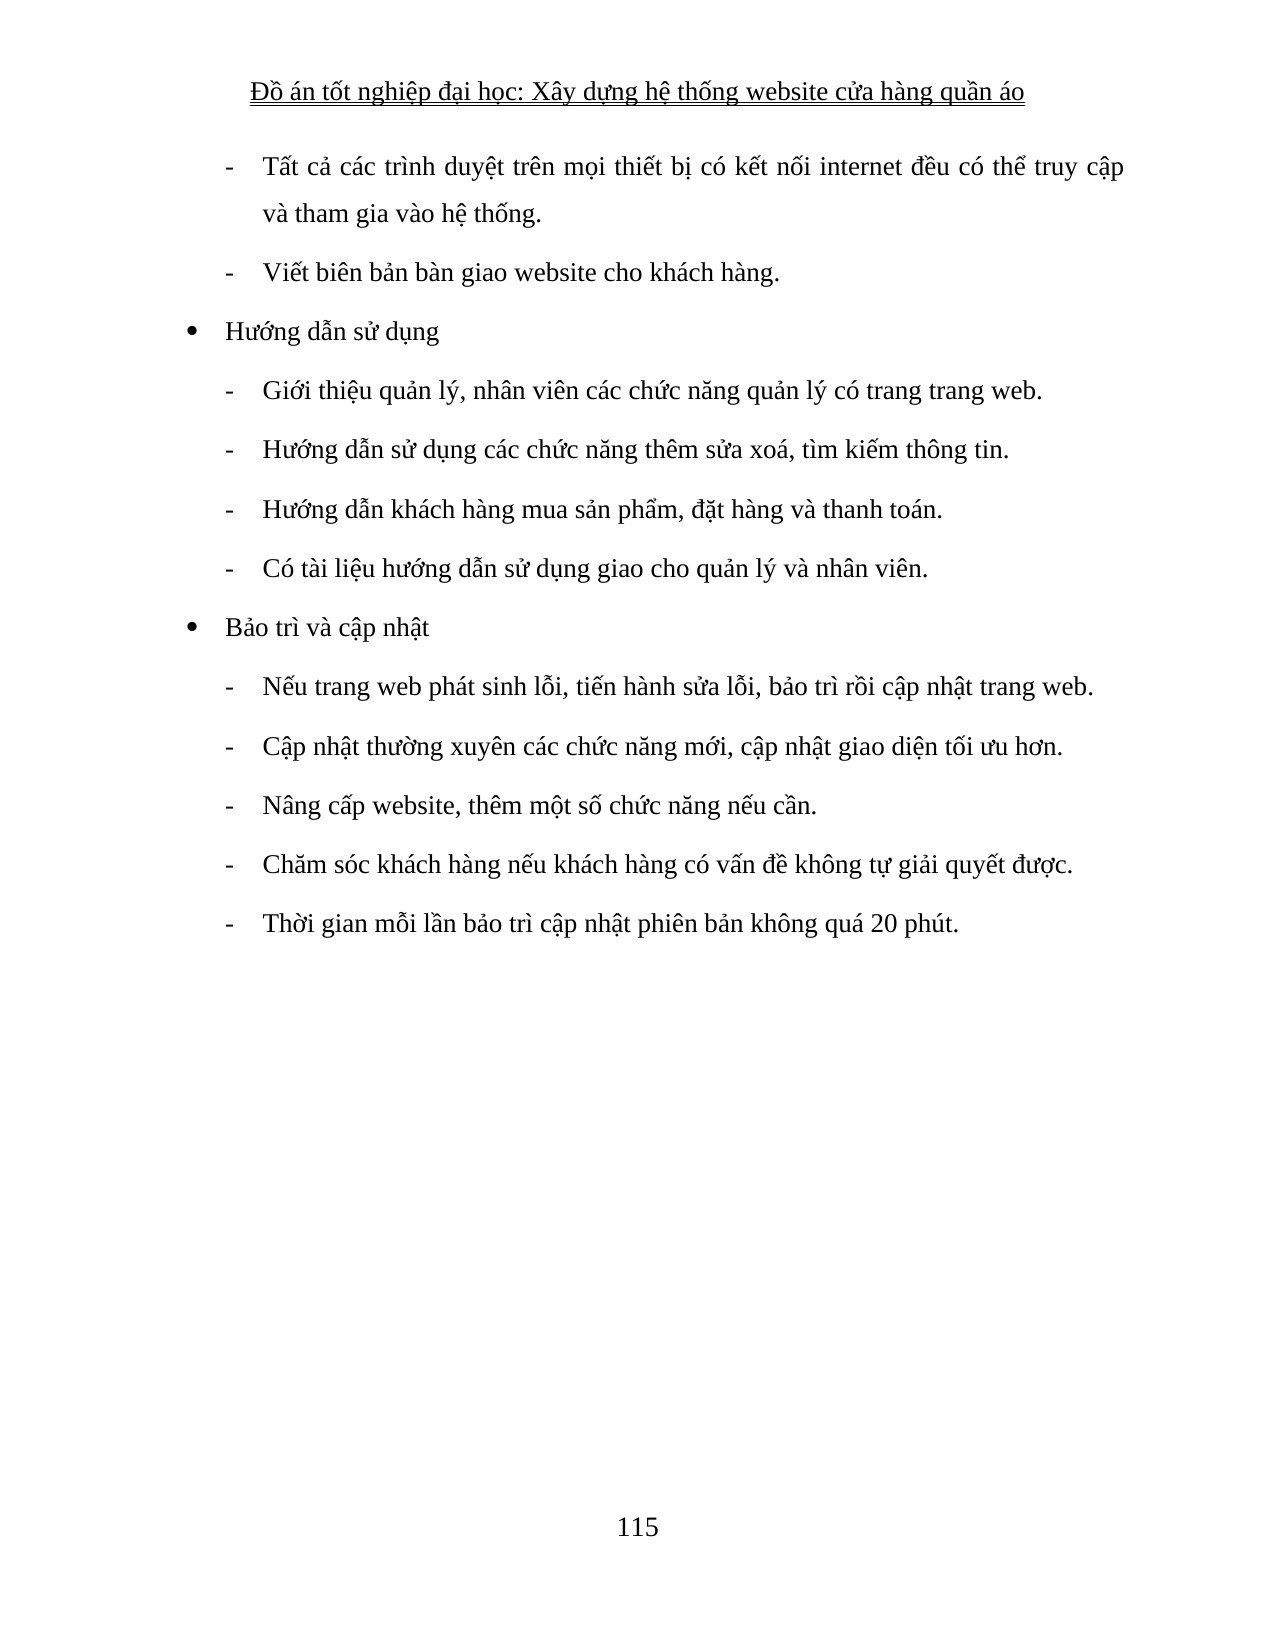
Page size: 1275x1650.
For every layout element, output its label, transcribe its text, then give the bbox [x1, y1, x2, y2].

list Hướng dẫn khách hàng mua sản phẩm, đặt hàng và thanh toán. [225, 493, 1125, 524]
list Hướng dẫn sử dụng các chức năng thêm sửa xoá, tìm kiếm thông tin. [225, 433, 1125, 465]
list Hướng dẫn sử dụng [187, 315, 1125, 346]
list Nâng cấp website, thêm một số chức năng nếu cần. [225, 789, 1125, 820]
list Chăm sóc khách hàng nếu khách hàng có vấn đề không tự giải quyết được. [225, 848, 1125, 879]
list Giới thiệu quản lý, nhân viên các chức năng quản lý có trang trang web. [225, 374, 1125, 406]
list Có tài liệu hướng dẫn sử dụng giao cho quản lý và nhân viên. [225, 552, 1125, 583]
list Bảo trì và cập nhật [187, 611, 1125, 642]
list Tất cả các trình duyệt trên mọi thiết bị có kết nối internet đều có thể truy cập và tham gia vào hệ thống. [225, 150, 1125, 228]
list Viết biên bản bàn giao website cho khách hàng. [225, 256, 1125, 287]
list Nếu trang web phát sinh lỗi, tiến hành sửa lỗi, bảo trì rồi cập nhật trang web. [225, 670, 1125, 702]
list Cập nhật thường xuyên các chức năng mới, cập nhật giao diện tối ưu hơn. [225, 729, 1125, 761]
list Thời gian mỗi lần bảo trì cập nhật phiên bản không quá 20 phút. [225, 907, 1125, 938]
